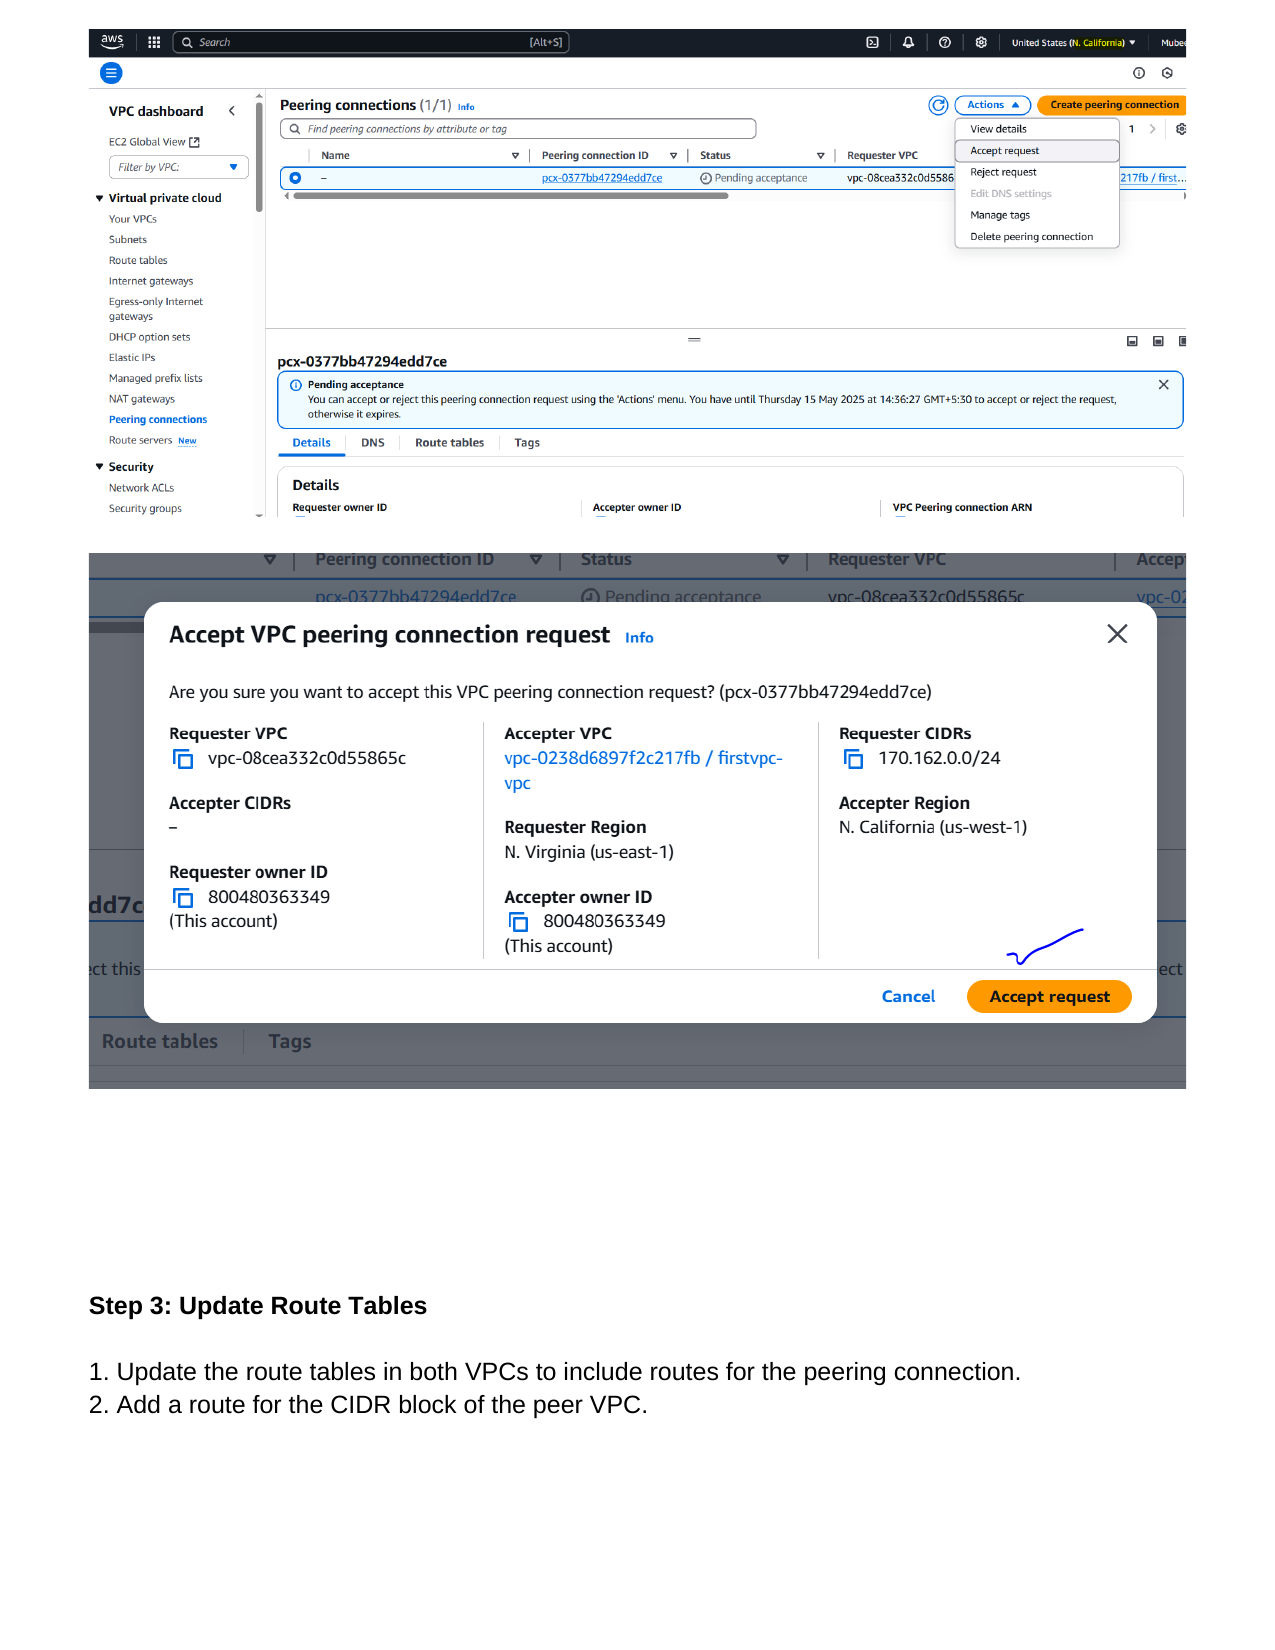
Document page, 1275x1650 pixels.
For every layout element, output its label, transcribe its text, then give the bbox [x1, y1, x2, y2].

picture [88, 553, 1187, 1089]
text 1. Update the route tables in both VPCs to include routes for the peering connection. [89, 1357, 1186, 1385]
picture [88, 29, 1187, 517]
text 2. Add a route for the CIDR block of the peer VPC. [89, 1390, 1186, 1418]
text Step 3: Update Route Tables [89, 1291, 1186, 1319]
